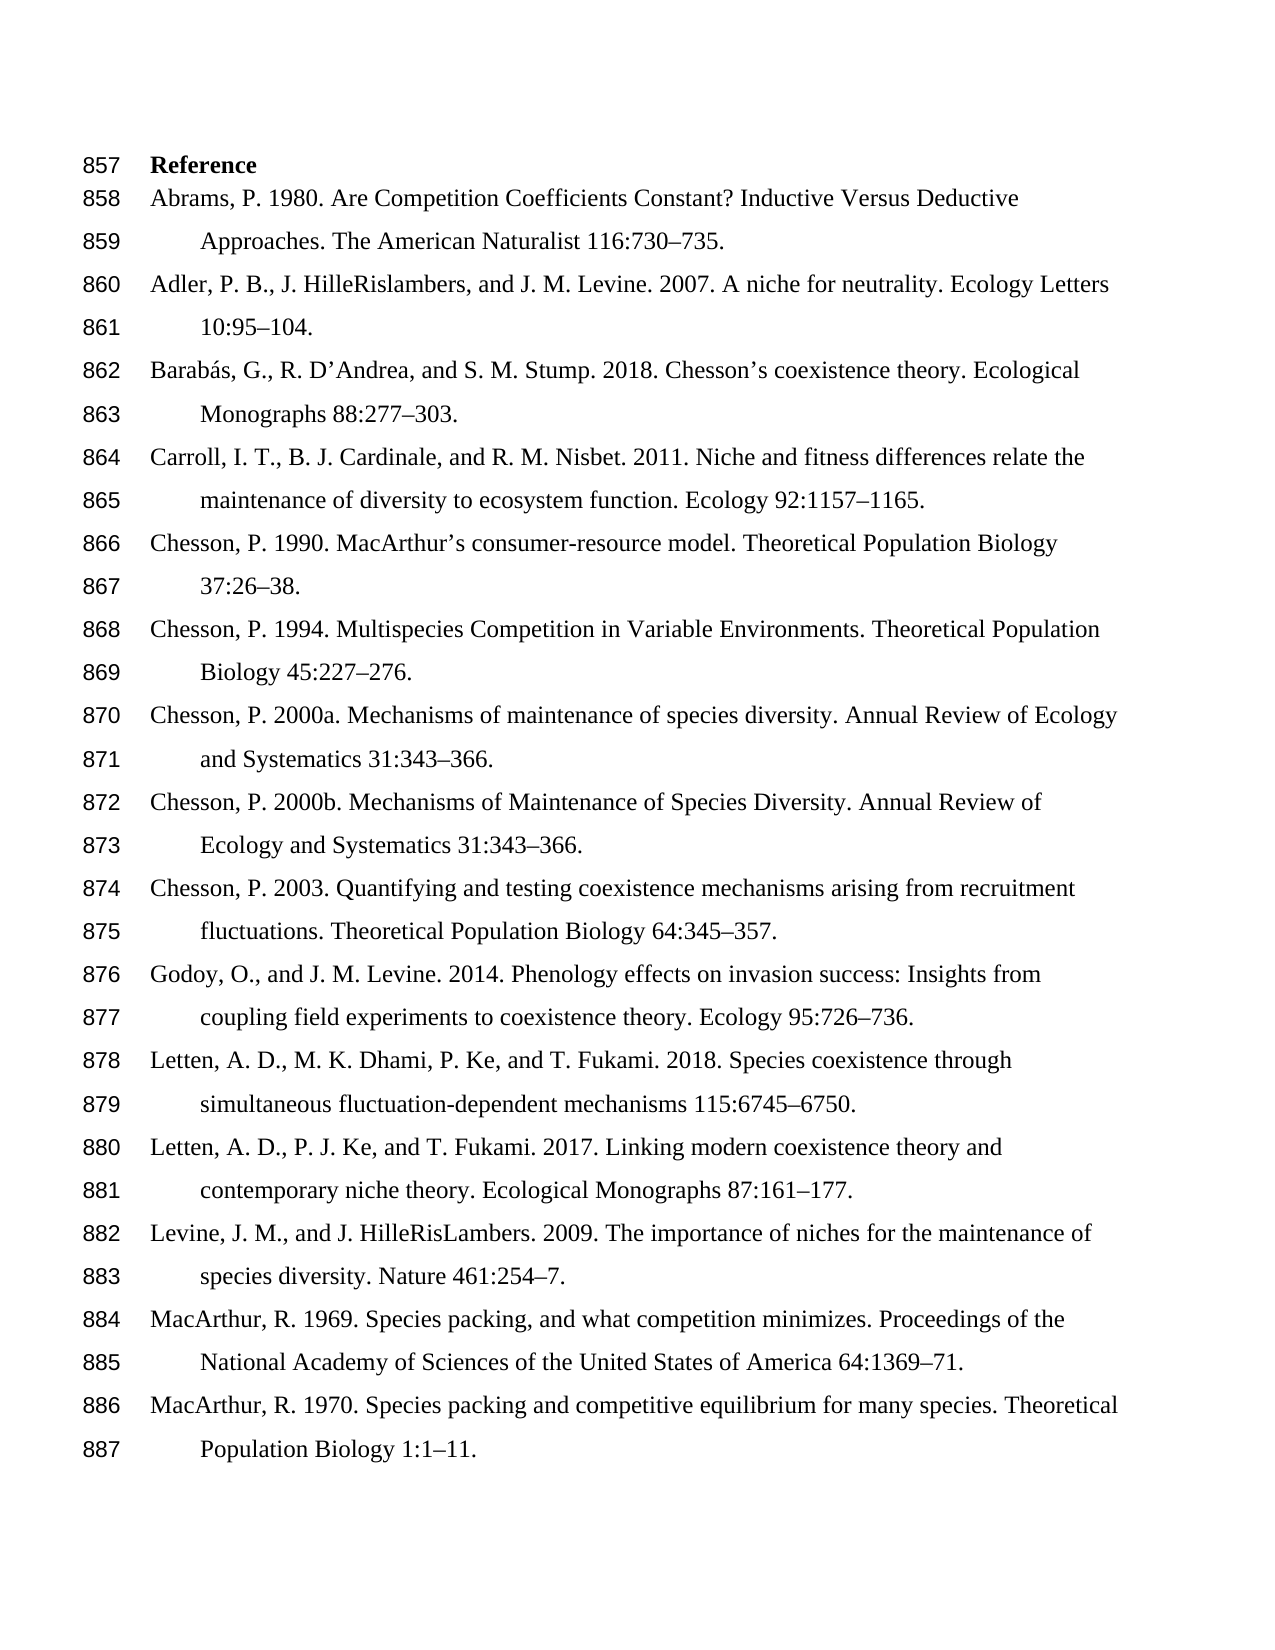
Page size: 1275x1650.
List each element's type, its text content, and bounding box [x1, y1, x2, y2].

text Chesson, P. 1994. Multispecies Competition in Variable Environments. Theoretical Population Biology 45:227–276. [150, 614, 1125, 686]
text Chesson, P. 2003. Quantifying and testing coexistence mechanisms arising from recruitment fluctuations. Theoretical Population Biology 64:345–357. [150, 873, 1125, 945]
text Carroll, I. T., B. J. Cardinale, and R. M. Nisbet. 2011. Niche and fitness differences relate the maintenance of diversity to ecosystem function. Ecology 92:1157–1165. [150, 442, 1125, 514]
text Chesson, P. 2000b. Mechanisms of Maintenance of Species Diversity. Annual Review of Ecology and Systematics 31:343–366. [150, 787, 1125, 859]
text Chesson, P. 1990. MacArthur’s consumer-resource model. Theoretical Population Biology 37:26–38. [150, 528, 1125, 600]
text MacArthur, R. 1970. Species packing and competitive equilibrium for many species. Theoretical Population Biology 1:1–11. [150, 1391, 1125, 1462]
text Abrams, P. 1980. Are Competition Coefficients Constant? Inductive Versus Deductive Approaches. The American Naturalist 116:730–735. [150, 183, 1125, 255]
text Letten, A. D., M. K. Dhami, P. Ke, and T. Fukami. 2018. Species coexistence through simultaneous fluctuation-dependent mechanisms 115:6745–6750. [150, 1046, 1125, 1117]
text Levine, J. M., and J. HilleRisLambers. 2009. The importance of niches for the maintenance of species diversity. Nature 461:254–7. [150, 1218, 1125, 1290]
text MacArthur, R. 1969. Species packing, and what competition minimizes. Proceedings of the National Academy of Sciences of the United States of America 64:1369–71. [150, 1304, 1125, 1376]
text Adler, P. B., J. HilleRislambers, and J. M. Levine. 2007. A niche for neutrality. Ecology Letters 10:95–104. [150, 269, 1125, 341]
text Letten, A. D., P. J. Ke, and T. Fukami. 2017. Linking modern coexistence theory and contemporary niche theory. Ecological Monographs 87:161–177. [150, 1132, 1125, 1204]
text Godoy, O., and J. M. Levine. 2014. Phenology effects on invasion success: Insights from coupling field experiments to coexistence theory. Ecology 95:726–736. [150, 959, 1125, 1031]
text Chesson, P. 2000a. Mechanisms of maintenance of species diversity. Annual Review of Ecology and Systematics 31:343–366. [150, 701, 1125, 772]
text Reference [150, 150, 1125, 179]
text Barabás, G., R. D’Andrea, and S. M. Stump. 2018. Chesson’s coexistence theory. Ecological Monographs 88:277–303. [150, 356, 1125, 427]
